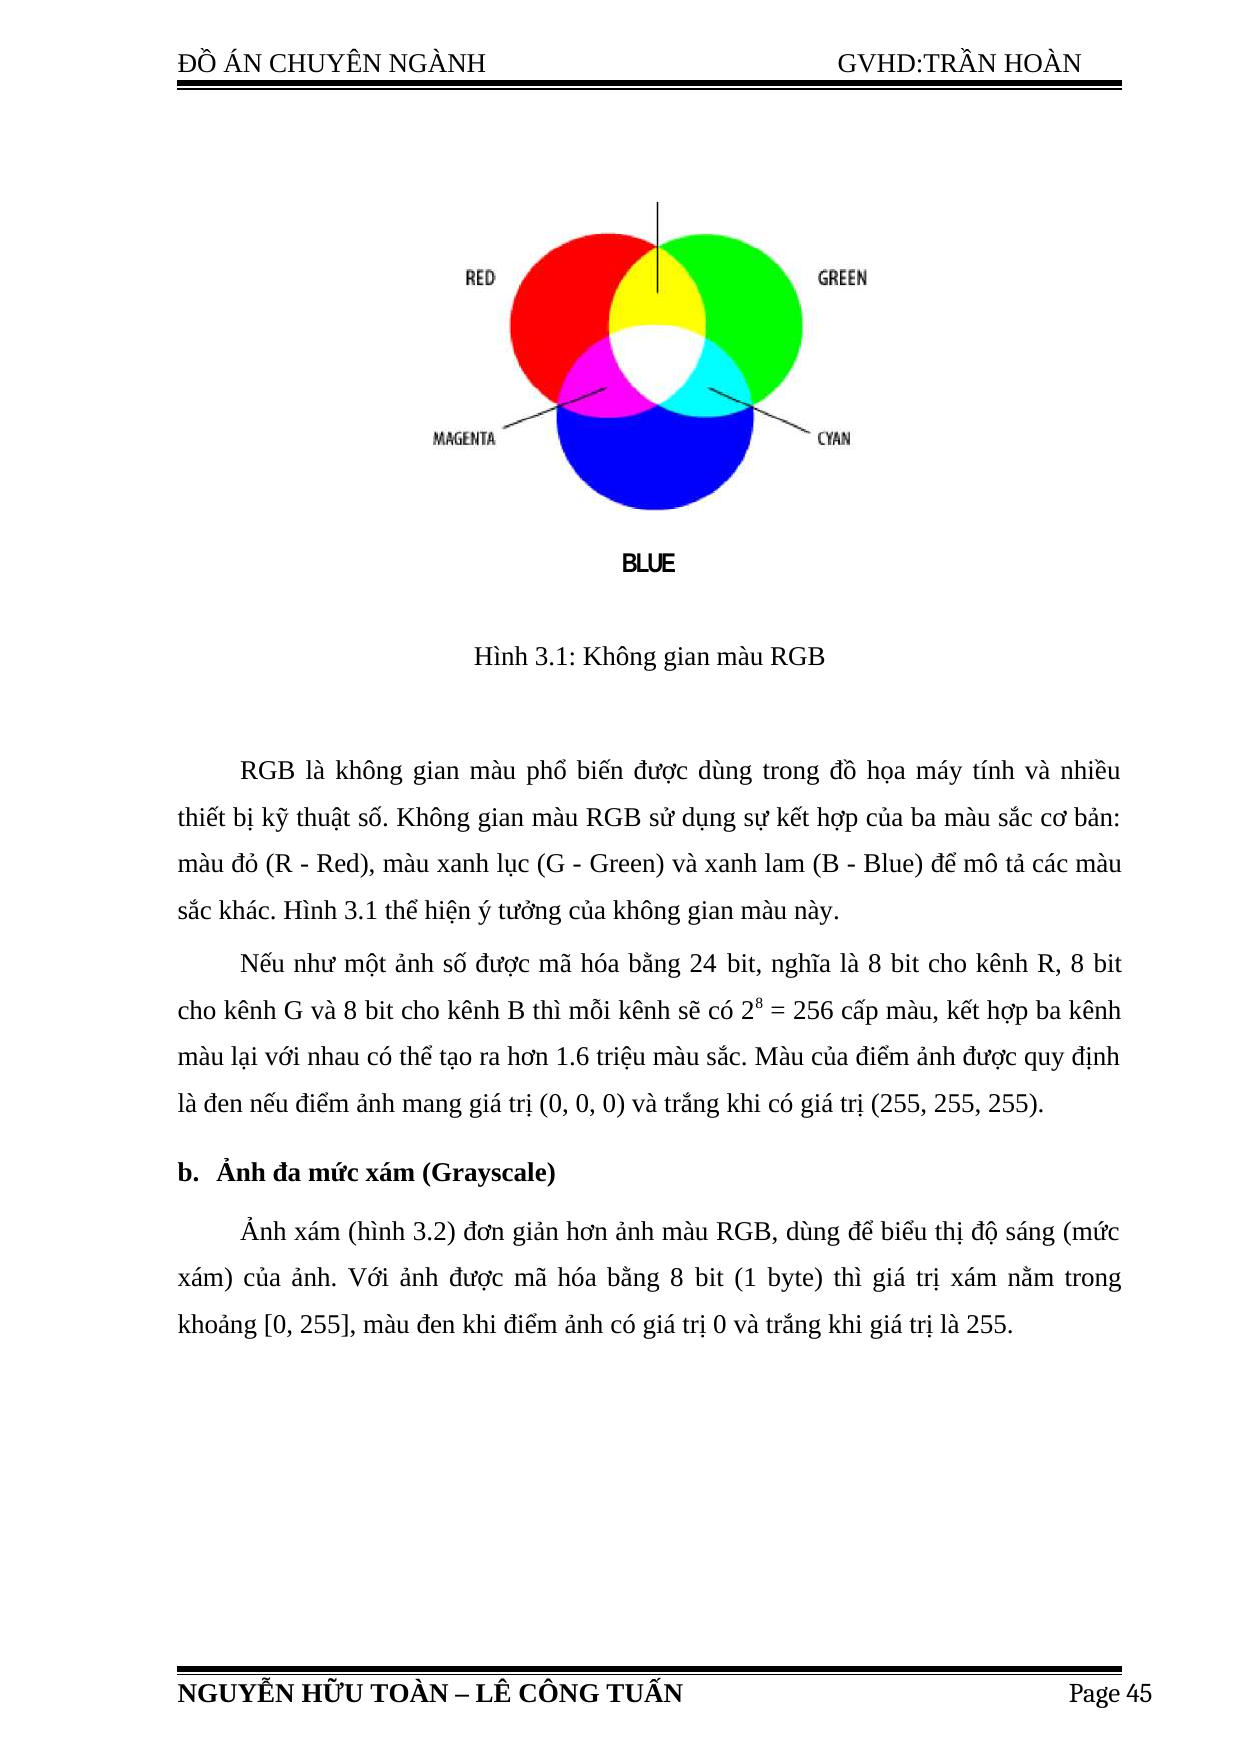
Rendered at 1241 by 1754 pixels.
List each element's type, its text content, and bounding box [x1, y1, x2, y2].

text Hình 3.1: Không gian màu RGB [177, 640, 1122, 671]
text Nếu như một ảnh số được mã hóa bằng 24 bit, nghĩa là 8 bit cho kênh R, 8 bit cho kênh G và 8 bit cho kênh B thì mỗi kênh sẽ có 28 = 256 cấp màu, kết hợp ba kênh màu lại với nhau có thể tạo ra hơn 1.6 triệu màu sắc. Màu của điểm ảnh được quy định là đen nếu điểm ảnh mang giá trị (0, 0, 0) và trắng khi có giá trị (255, 255, 255). [177, 947, 1122, 1118]
text RGB là không gian màu phổ biến được dùng trong đồ họa máy tính và nhiều thiết bị kỹ thuật số. Không gian màu RGB sử dụng sự kết hợp của ba màu sắc cơ bản: màu đỏ (R - Red), màu xanh lục (G - Green) và xanh lam (B - Blue) để mô tả các màu sắc khác. Hình 3.1 thể hiện ý tưởng của không gian màu này. [177, 754, 1122, 925]
picture [433, 202, 867, 511]
text BLUE [177, 547, 1122, 578]
text Ảnh xám (hình 3.2) đơn giản hơn ảnh màu RGB, dùng để biểu thị độ sáng (mức xám) của ảnh. Với ảnh được mã hóa bằng 8 bit (1 byte) thì giá trị xám nằm trong khoảng [0, 255], màu đen khi điểm ảnh có giá trị 0 và trắng khi giá trị là 255. [177, 1215, 1122, 1339]
list Ảnh đa mức xám (Grayscale) [177, 1156, 1122, 1187]
